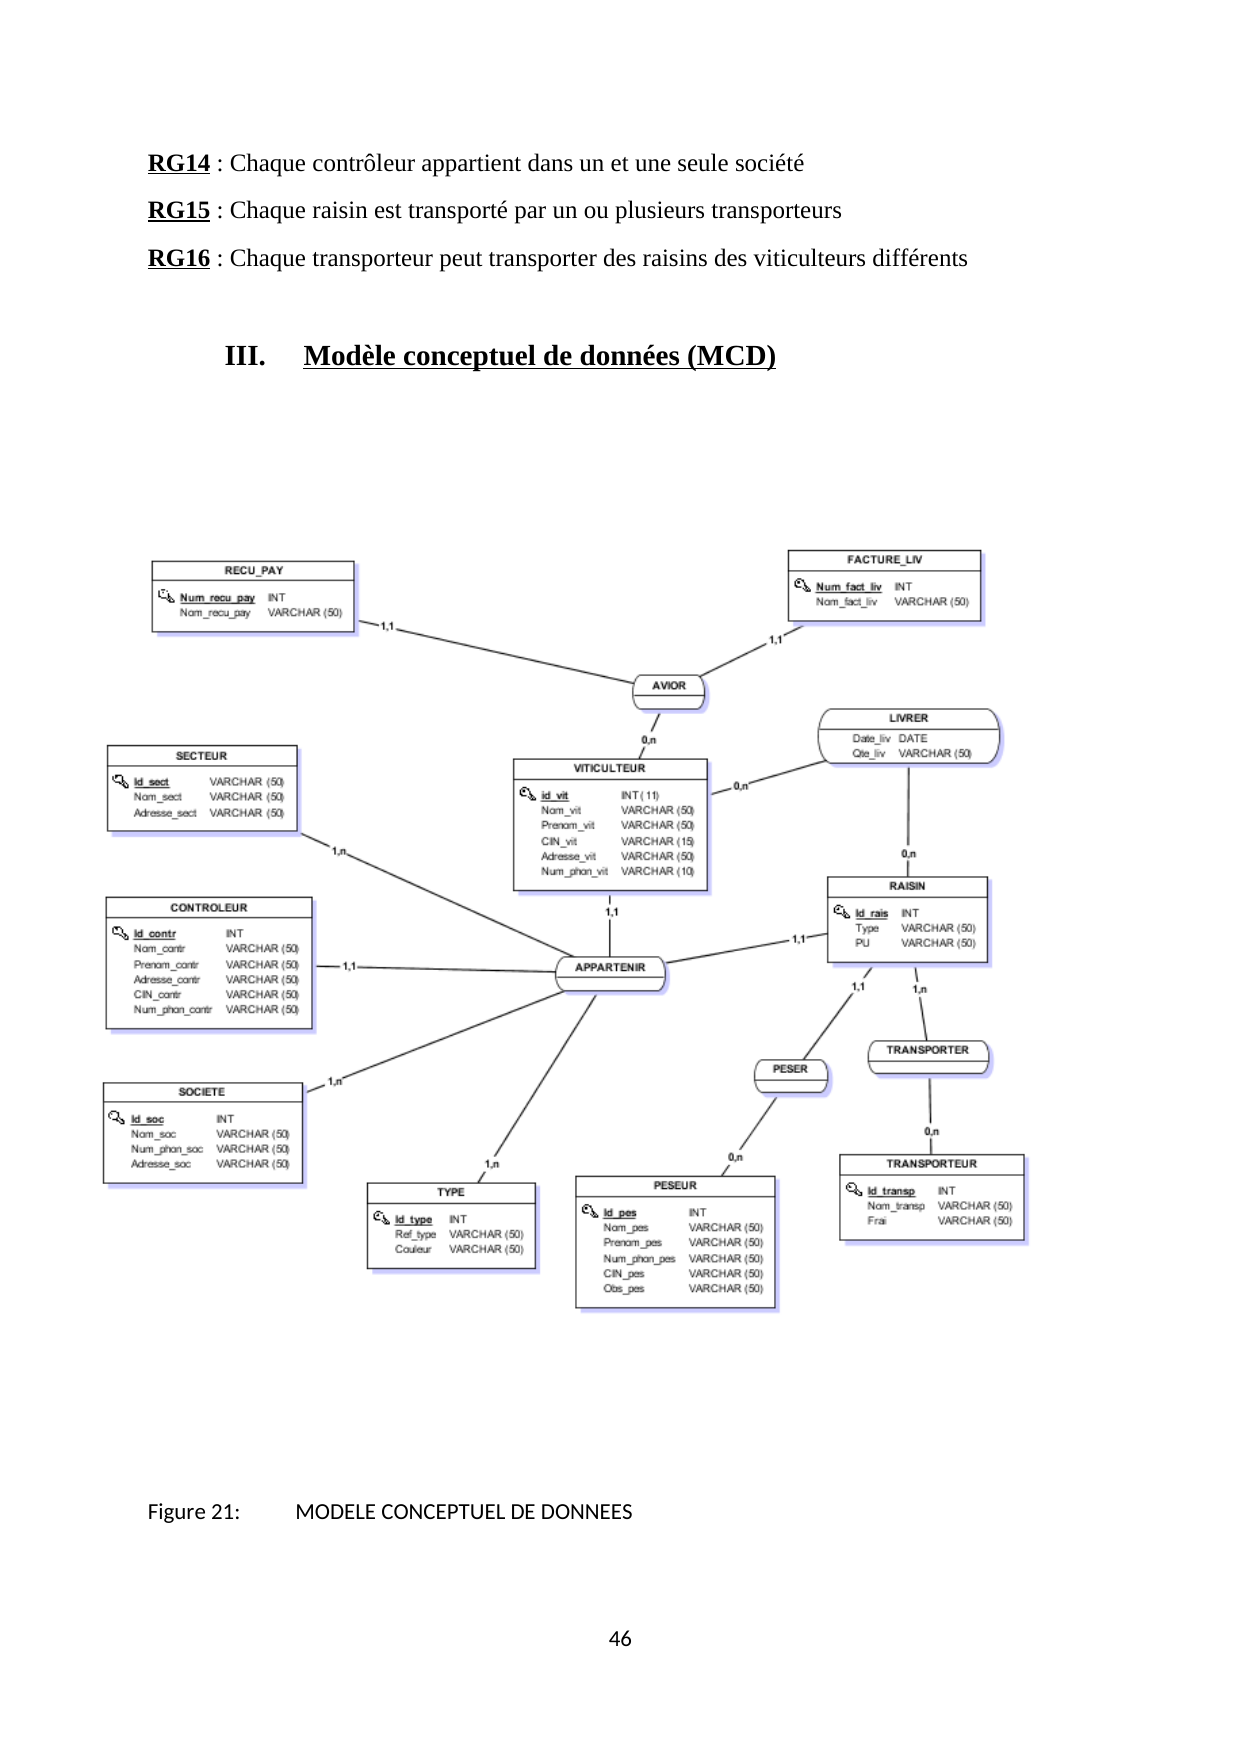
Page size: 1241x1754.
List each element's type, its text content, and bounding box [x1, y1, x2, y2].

text RG14 : Chaque contrôleur appartient dans un et une seule société [148, 148, 1093, 176]
subtitle Modèle conceptuel de données (MCD) [266, 338, 1093, 372]
text RG16 : Chaque transporteur peut transporter des raisins des viticulteurs différents [148, 243, 1093, 272]
text RG15 : Chaque raisin est transporté par un ou plusieurs transporteurs [148, 195, 1093, 224]
picture [57, 528, 1190, 1375]
